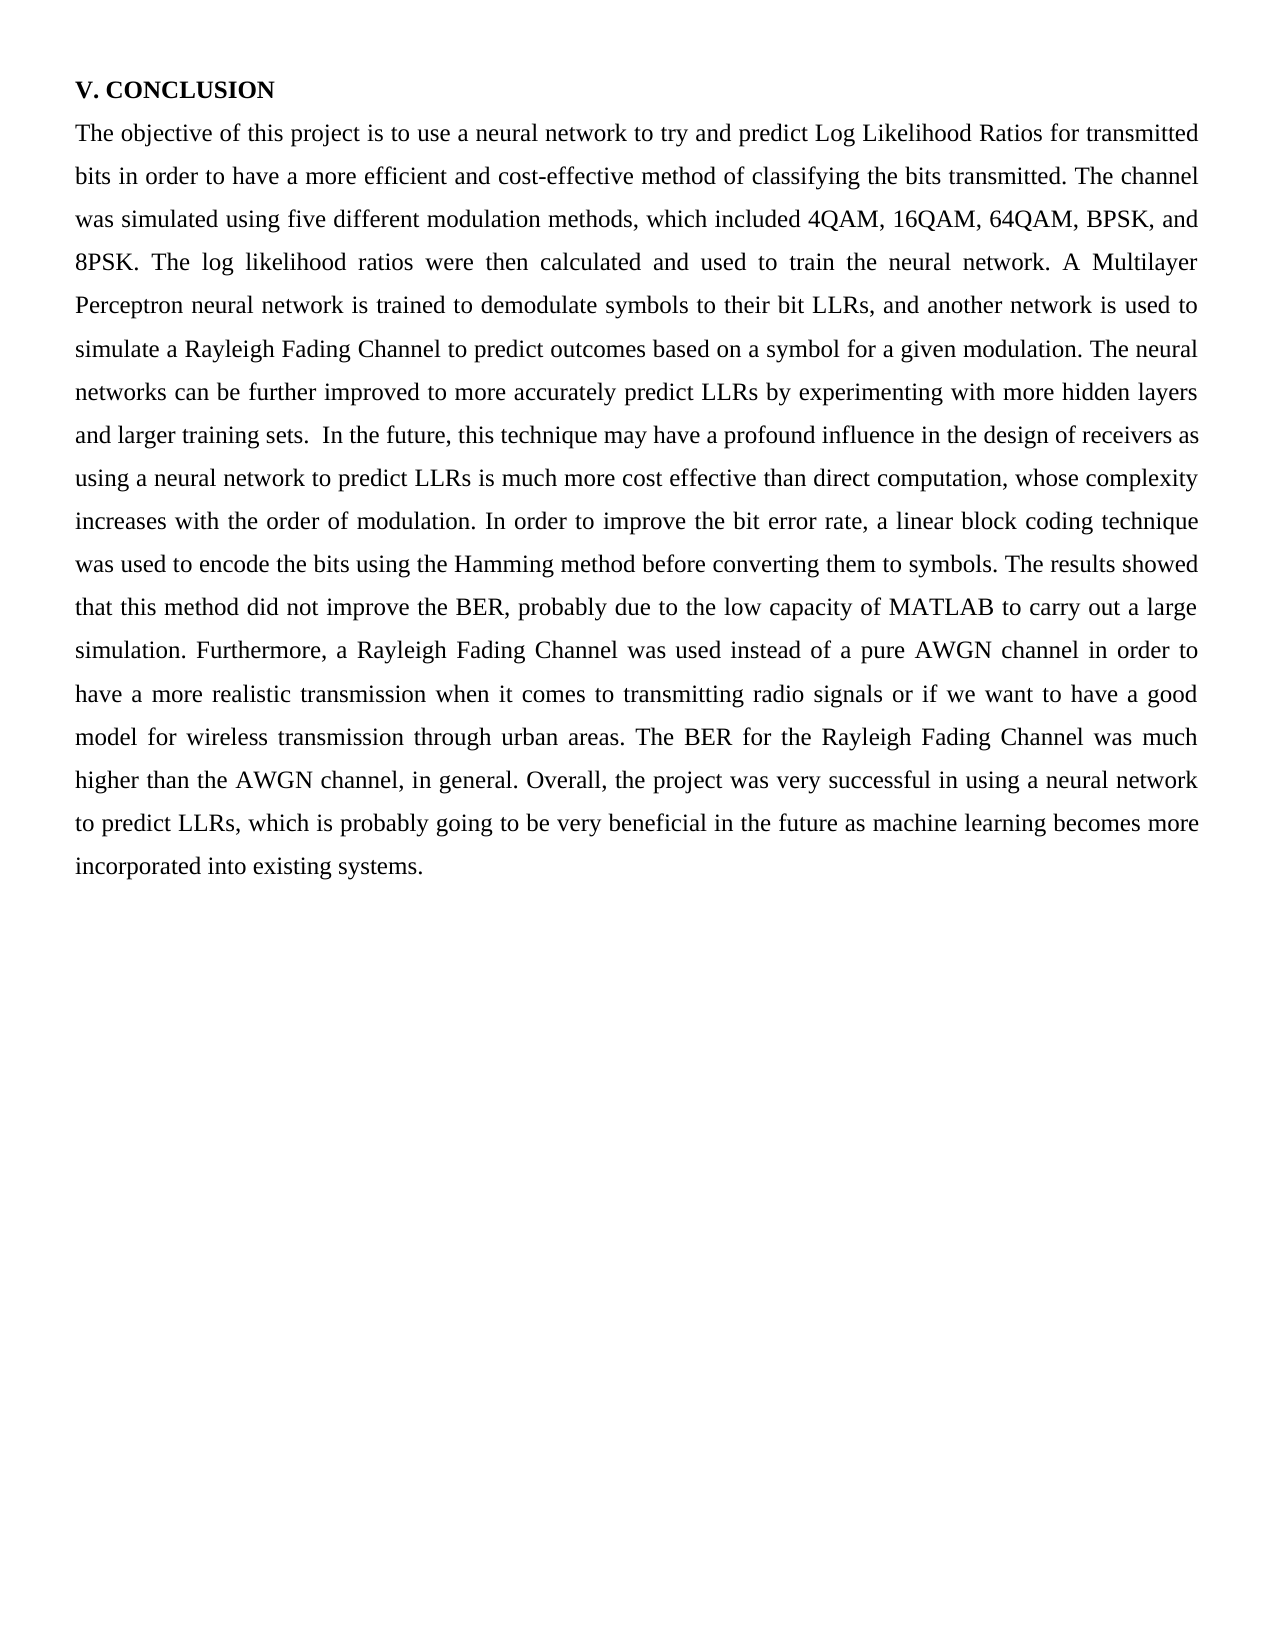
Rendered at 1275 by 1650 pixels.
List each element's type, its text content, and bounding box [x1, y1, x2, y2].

text V. CONCLUSION [75, 75, 1200, 104]
text The objective of this project is to use a neural network to try and predict Log Likelihood Ratios for transmitted bits in order to have a more efficient and cost-effective method of classifying the bits transmitted. The channel was simulated using five different modulation methods, which included 4QAM, 16QAM, 64QAM, BPSK, and 8PSK. The log likelihood ratios were then calculated and used to train the neural network. A Multilayer Perceptron neural network is trained to demodulate symbols to their bit LLRs, and another network is used to simulate a Rayleigh Fading Channel to predict outcomes based on a symbol for a given modulation. The neural networks can be further improved to more accurately predict LLRs by experimenting with more hidden layers and larger training sets. In the future, this technique may have a profound influence in the design of receivers as using a neural network to predict LLRs is much more cost effective than direct computation, whose complexity increases with the order of modulation. In order to improve the bit error rate, a linear block coding technique was used to encode the bits using the Hamming method before converting them to symbols. The results showed that this method did not improve the BER, probably due to the low capacity of MATLAB to carry out a large simulation. Furthermore, a Rayleigh Fading Channel was used instead of a pure AWGN channel in order to have a more realistic transmission when it comes to transmitting radio signals or if we want to have a good model for wireless transmission through urban areas. The BER for the Rayleigh Fading Channel was much higher than the AWGN channel, in general. Overall, the project was very successful in using a neural network to predict LLRs, which is probably going to be very beneficial in the future as machine learning becomes more incorporated into existing systems. [75, 118, 1200, 880]
